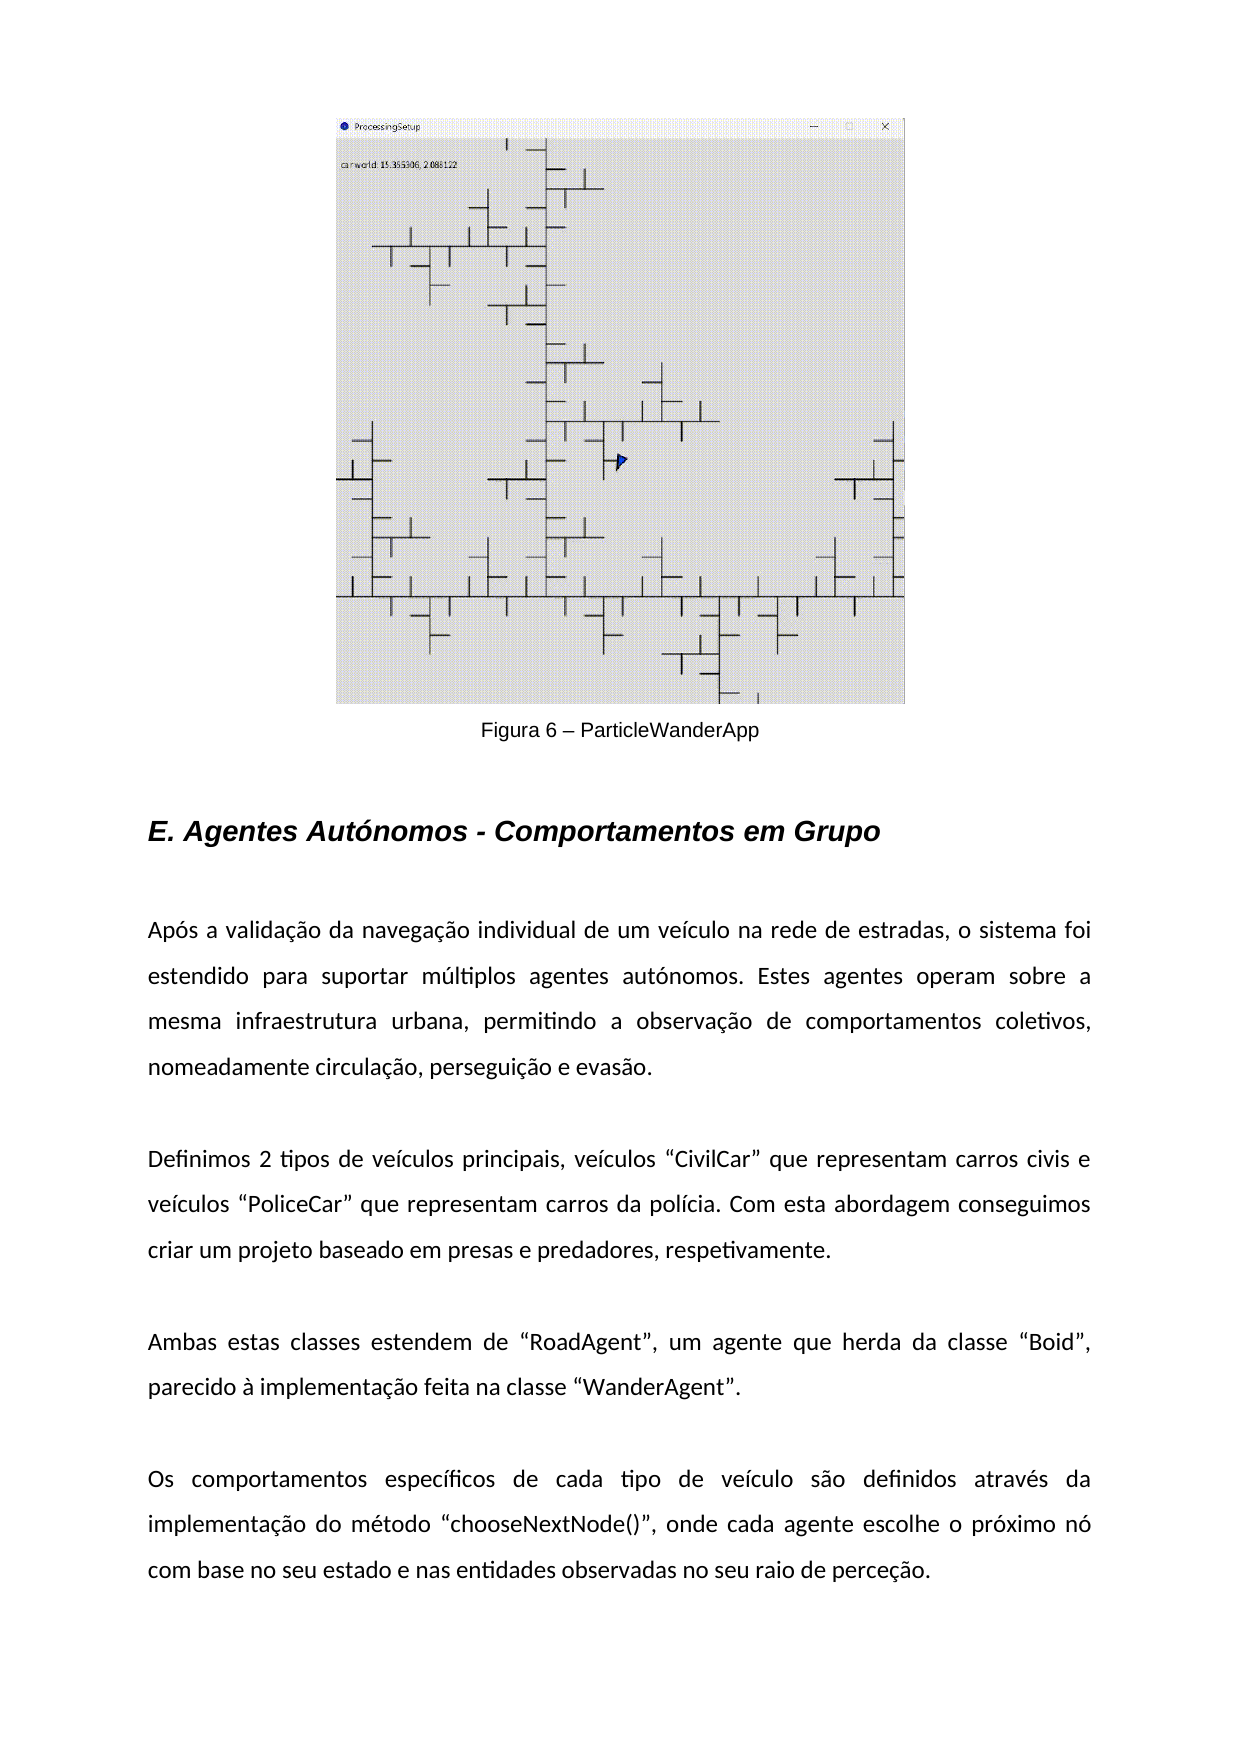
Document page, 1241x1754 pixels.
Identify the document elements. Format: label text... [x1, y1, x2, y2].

text Ambas estas classes estendem de “RoadAgent”, um agente que herda da classe “Boid”, parecido à implementação feita na classe “WanderAgent”. [148, 1326, 1092, 1402]
text Os comportamentos específicos de cada tipo de veículo são definidos através da implementação do método “chooseNextNode()”, onde cada agente escolhe o próximo nó com base no seu estado e nas entidades observadas no seu raio de perceção. [148, 1463, 1092, 1585]
subtitle E. Agentes Autónomos - Comportamentos em Grupo [148, 814, 1092, 848]
text Após a validação da navegação individual de um veículo na rede de estradas, o sistema foi estendido para suportar múltiplos agentes autónomos. Estes agentes operam sobre a mesma infraestrutura urbana, permitindo a observação de comportamentos coletivos, nomeadamente circulação, perseguição e evasão. [148, 914, 1092, 1082]
text Definimos 2 tipos de veículos principais, veículos “CivilCar” que representam carros civis e veículos “PoliceCar” que representam carros da polícia. Com esta abordagem conseguimos criar um projeto baseado em presas e predadores, respetivamente. [148, 1143, 1092, 1265]
picture [336, 118, 905, 704]
text Figura 6 – ParticleWanderApp [148, 717, 1092, 741]
